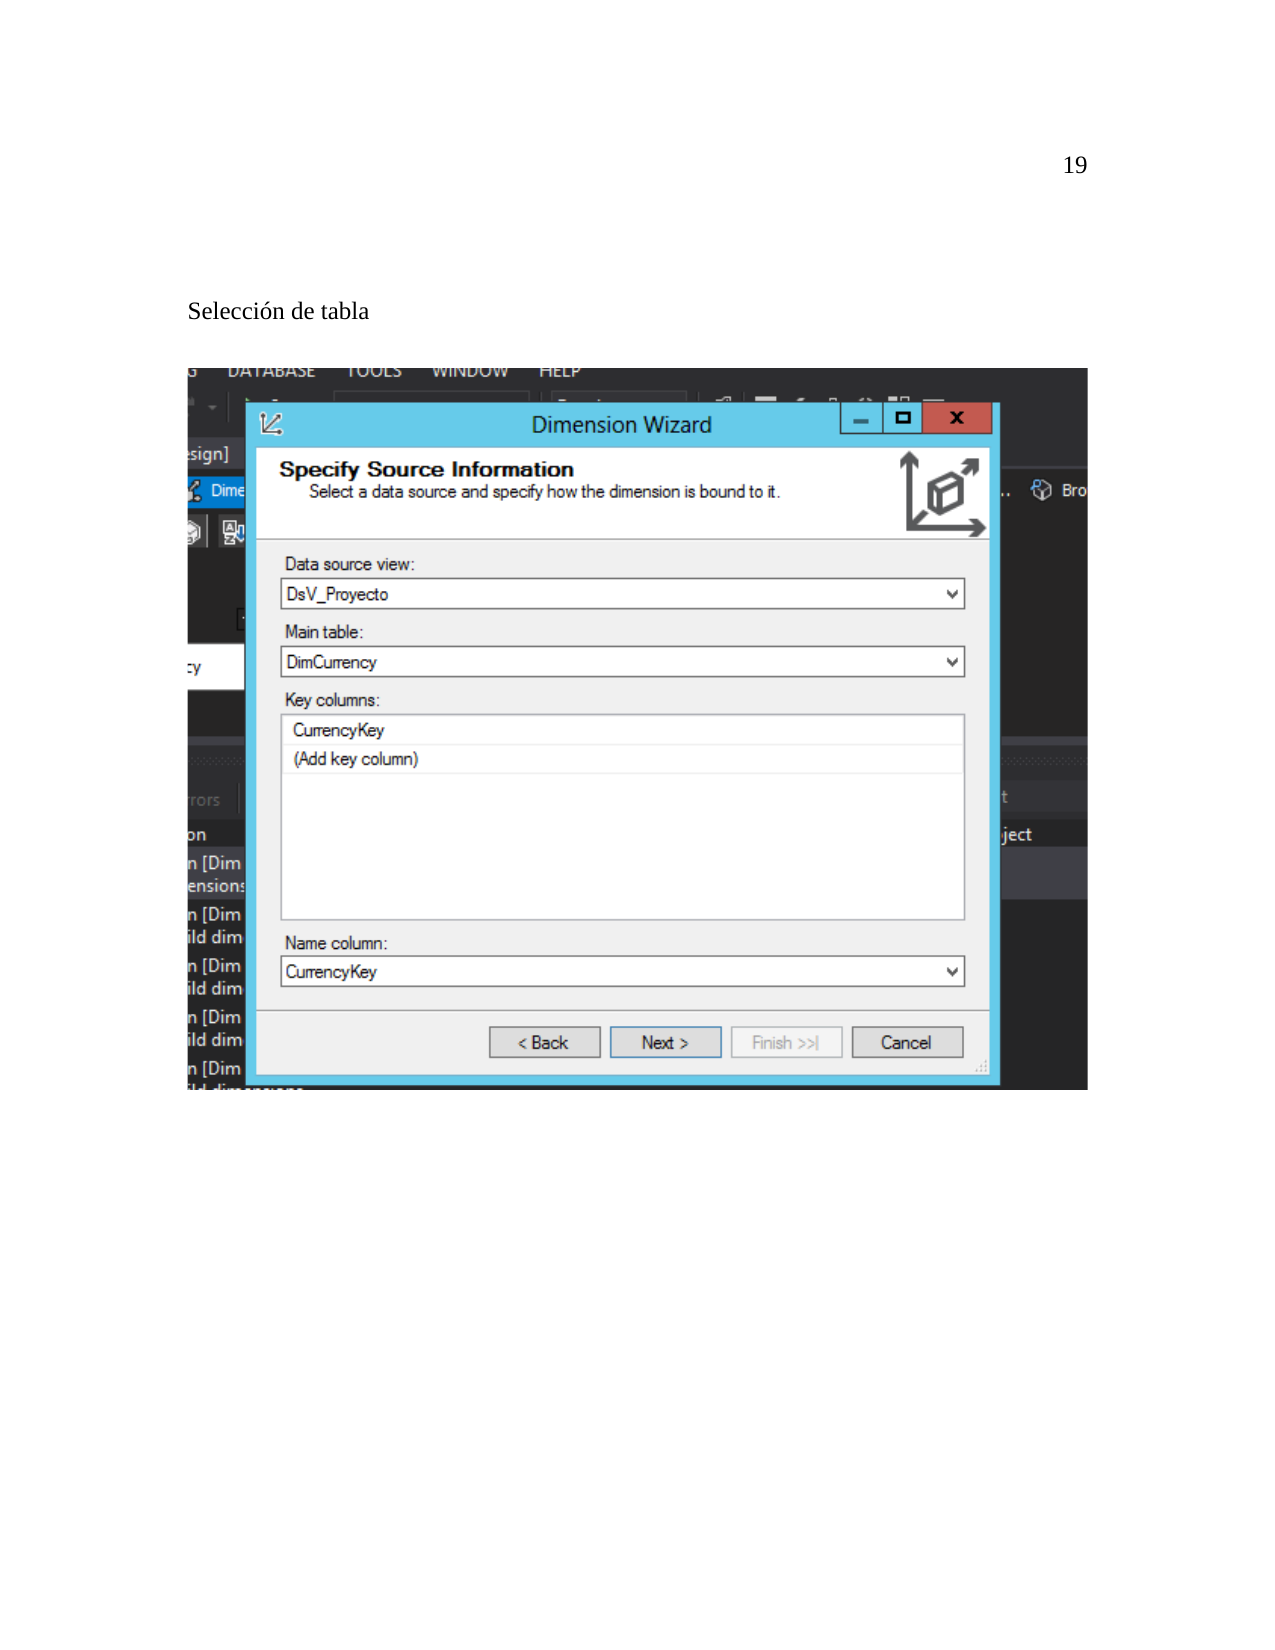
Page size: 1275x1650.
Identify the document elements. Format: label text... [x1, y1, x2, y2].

subtitle Selección de tabla [187, 296, 1087, 325]
picture [187, 368, 1088, 1090]
